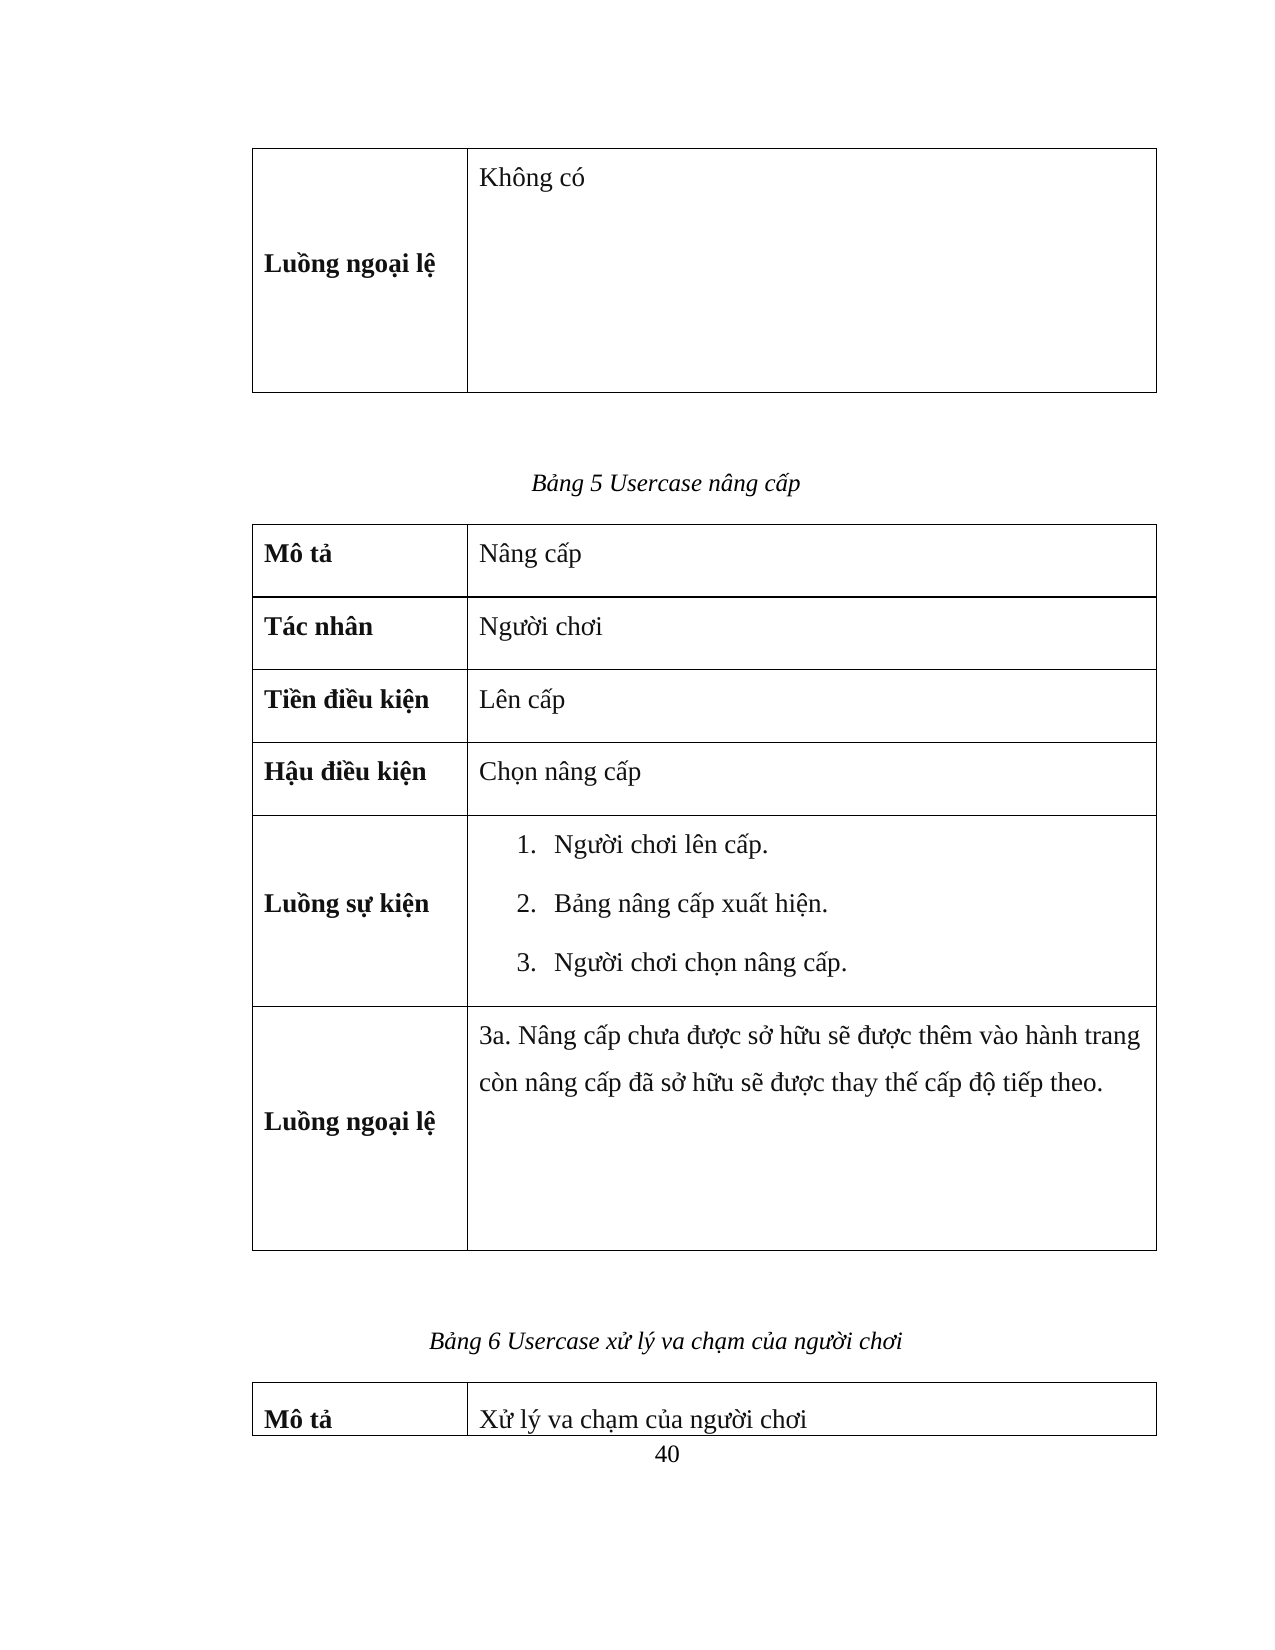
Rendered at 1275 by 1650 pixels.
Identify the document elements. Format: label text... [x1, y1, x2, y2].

text Bảng 5 Usercase nâng cấp [177, 468, 1157, 497]
table_cell Luồng sự kiện [253, 816, 467, 1006]
table_cell Người chơi lên cấp. Bảng nâng cấp xuất hiện. Người chơi chọn nâng cấp. [468, 816, 1156, 1006]
table_cell Luồng ngoại lệ [253, 1007, 467, 1250]
table_header Nâng cấp [468, 525, 1156, 596]
table_cell 3a. Nâng cấp chưa được sở hữu sẽ được thêm vào hành trang còn nâng cấp đã sở hữu sẽ được thay thế cấp độ tiếp theo. [468, 1007, 1156, 1250]
text Bảng 6 Usercase xử lý va chạm của người chơi [177, 1326, 1157, 1355]
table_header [468, 1383, 1156, 1435]
table_cell Lên cấp [468, 670, 1156, 742]
table_cell Chọn nâng cấp [468, 743, 1156, 814]
table_cell Không có [468, 149, 1156, 392]
table_cell Tác nhân [253, 598, 467, 669]
table_cell Hậu điều kiện [253, 743, 467, 814]
table_header Mô tả [253, 525, 467, 596]
table_cell Người chơi [468, 598, 1156, 669]
table_cell Tiền điều kiện [253, 670, 467, 742]
table_cell Luồng ngoại lệ [253, 149, 467, 392]
table_header Mô tả [253, 1383, 467, 1435]
